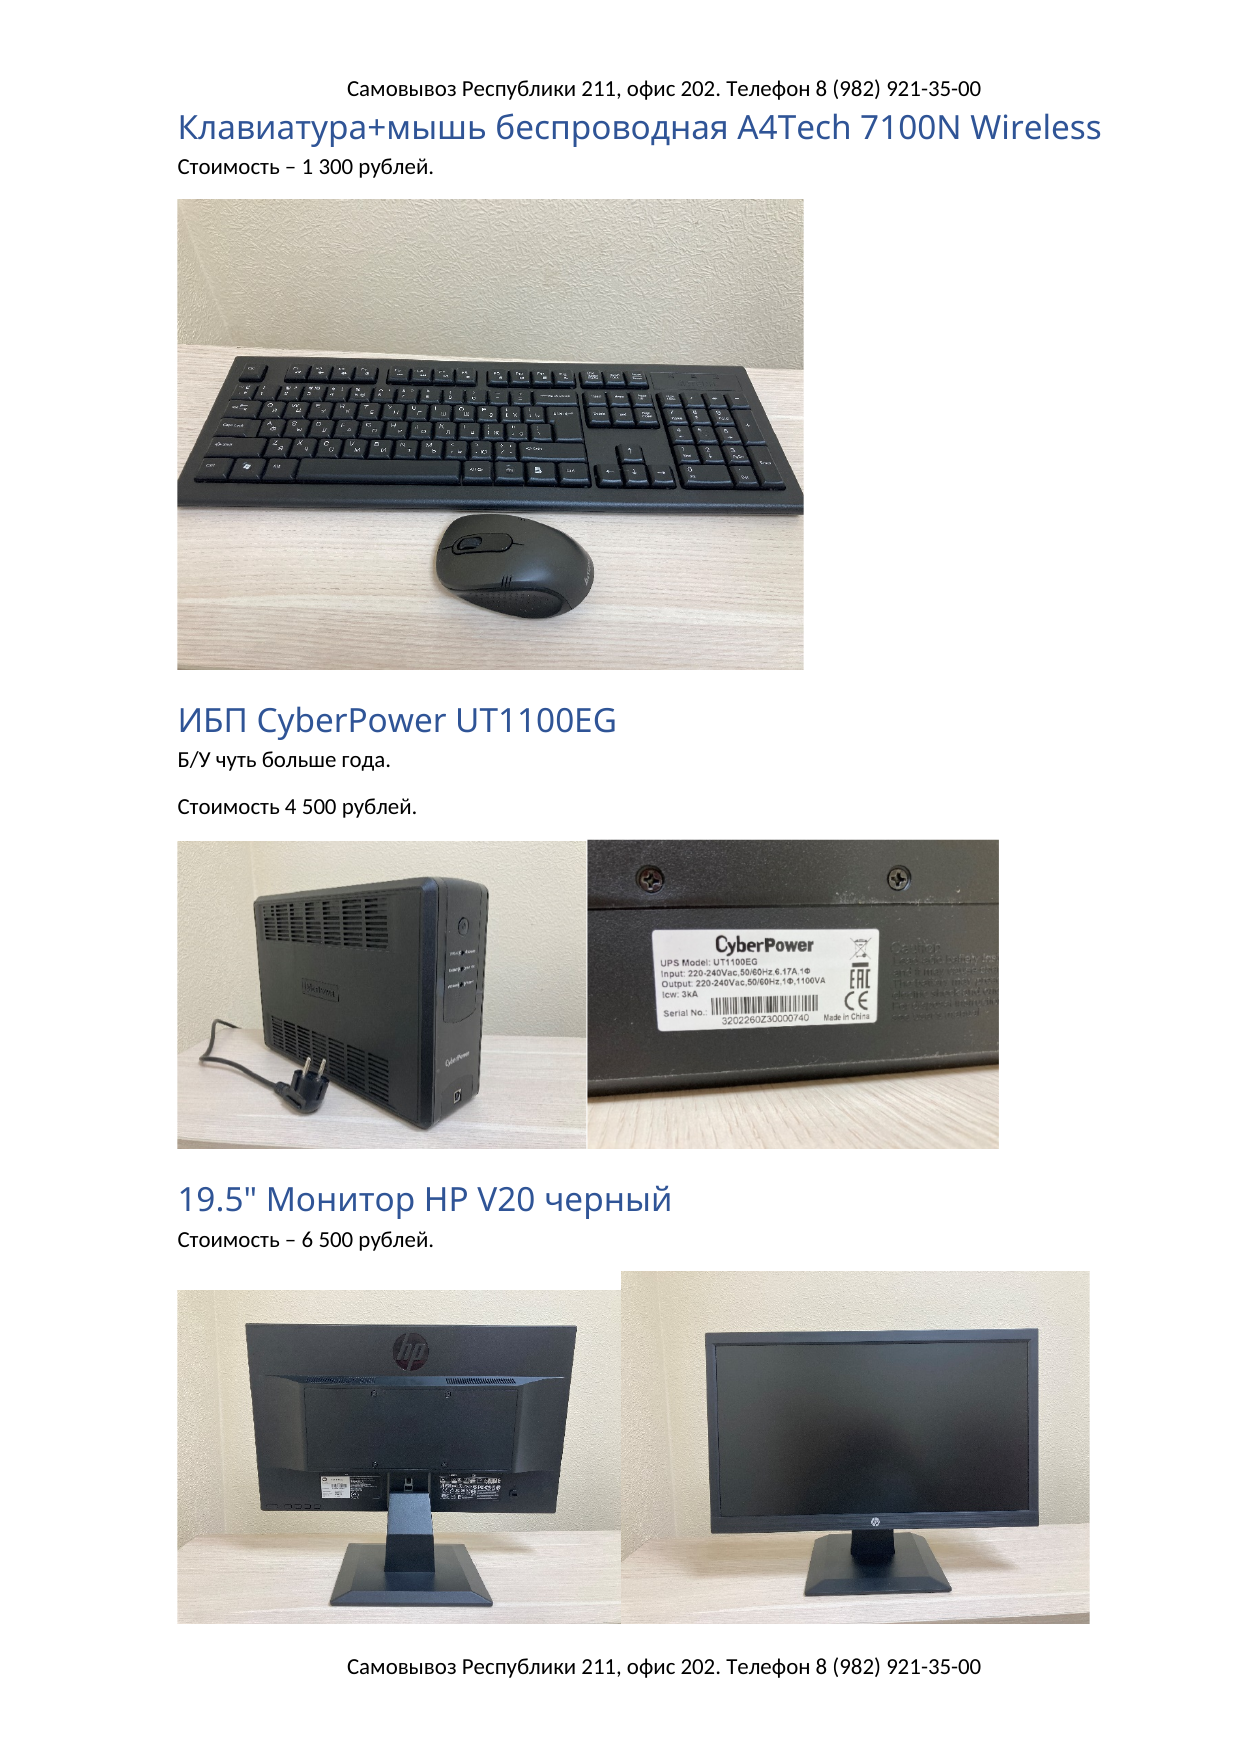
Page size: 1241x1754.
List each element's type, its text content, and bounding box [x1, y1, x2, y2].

subtitle ИБП CyberPower UT1100EG [177, 696, 1152, 742]
text Стоимость 4 500 рублей. [177, 792, 1152, 820]
subtitle Клавиатура+мышь беспроводная A4Tech 7100N Wireless [177, 103, 1152, 149]
text Стоимость – 1 300 рублей. [177, 152, 1152, 180]
picture [177, 1271, 1090, 1624]
subtitle 19.5" Монитор HP V20 черный [177, 1176, 1152, 1221]
text Б/У чуть больше года. [177, 745, 1152, 773]
picture [588, 840, 998, 1149]
picture [177, 199, 804, 670]
text Стоимость – 6 500 рублей. [177, 1225, 1152, 1253]
picture [177, 841, 587, 1149]
